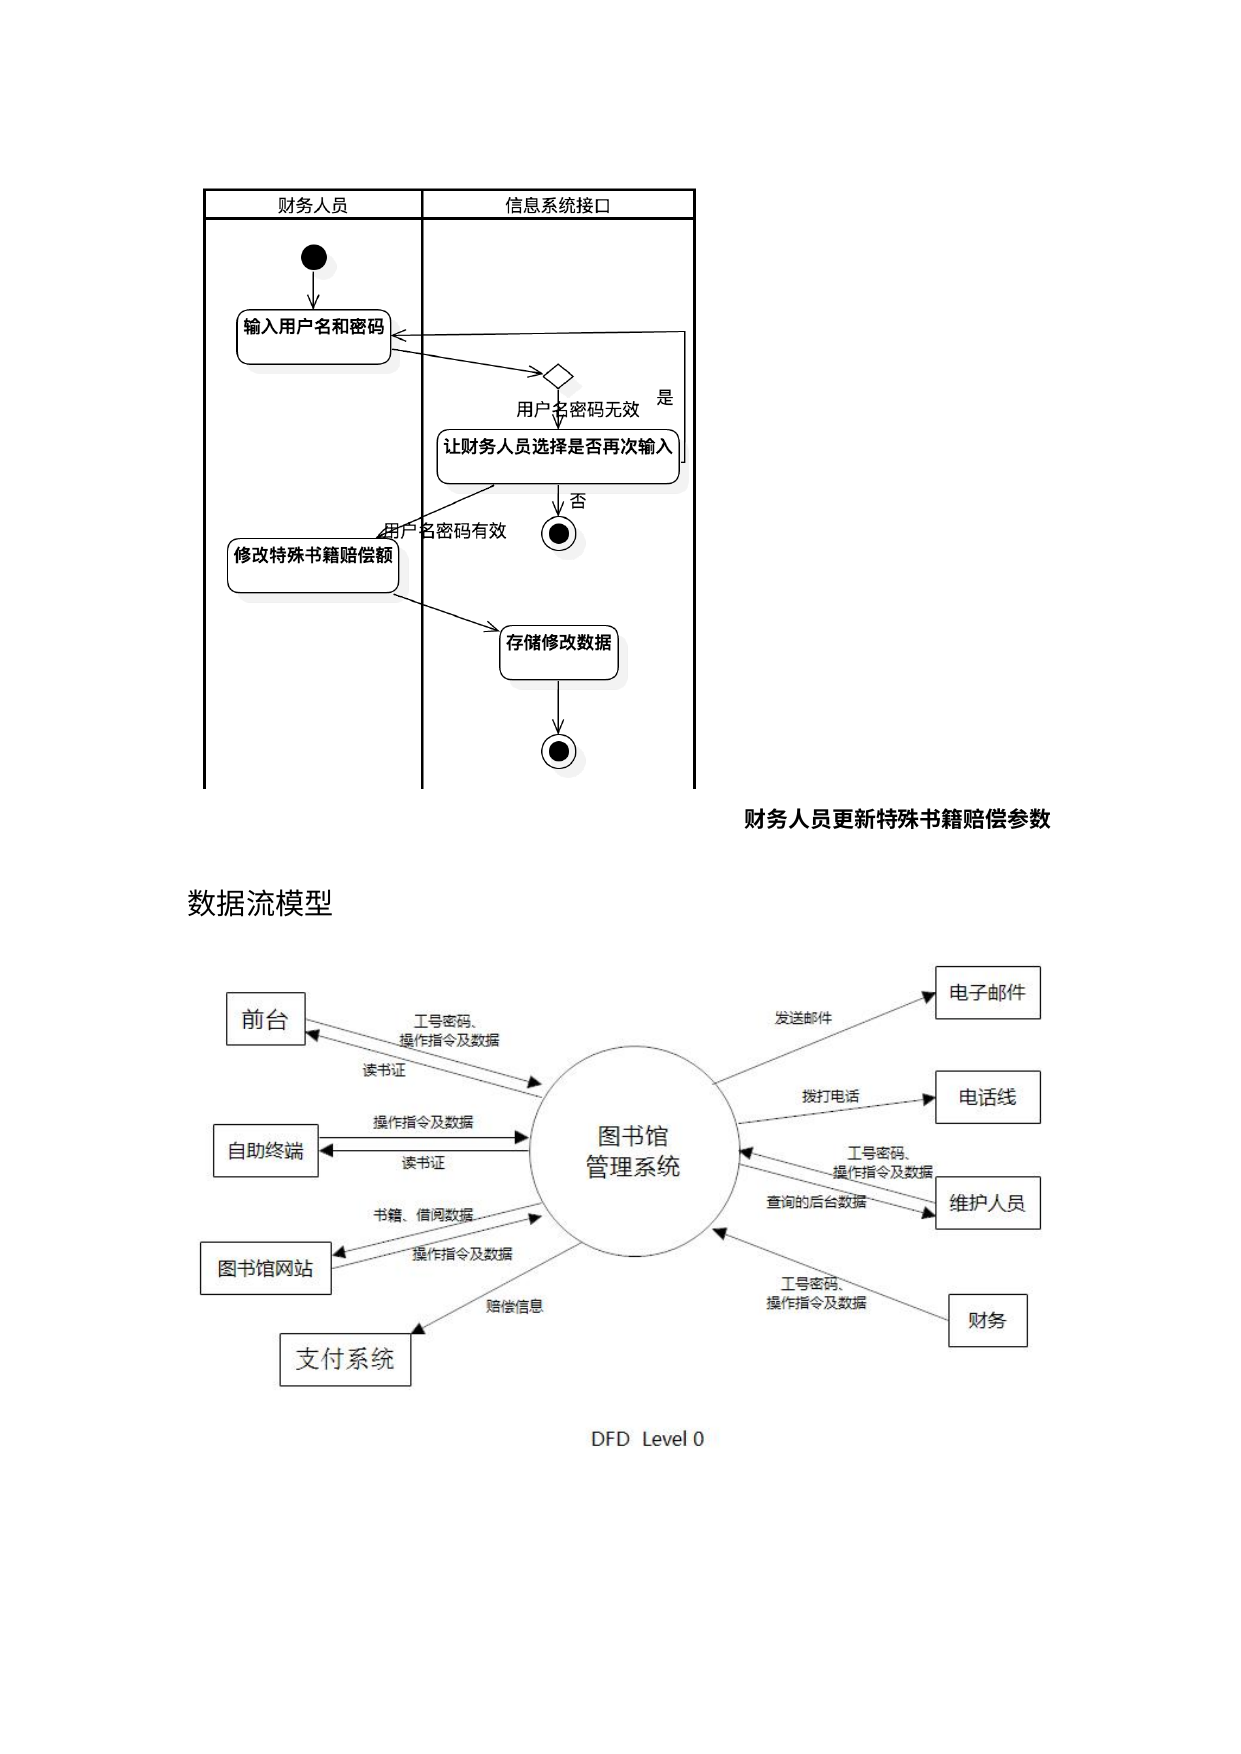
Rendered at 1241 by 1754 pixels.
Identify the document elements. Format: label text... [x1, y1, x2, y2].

picture [187, 953, 1053, 1465]
picture [187, 162, 745, 828]
subtitle 数据流模型 [187, 869, 1053, 934]
